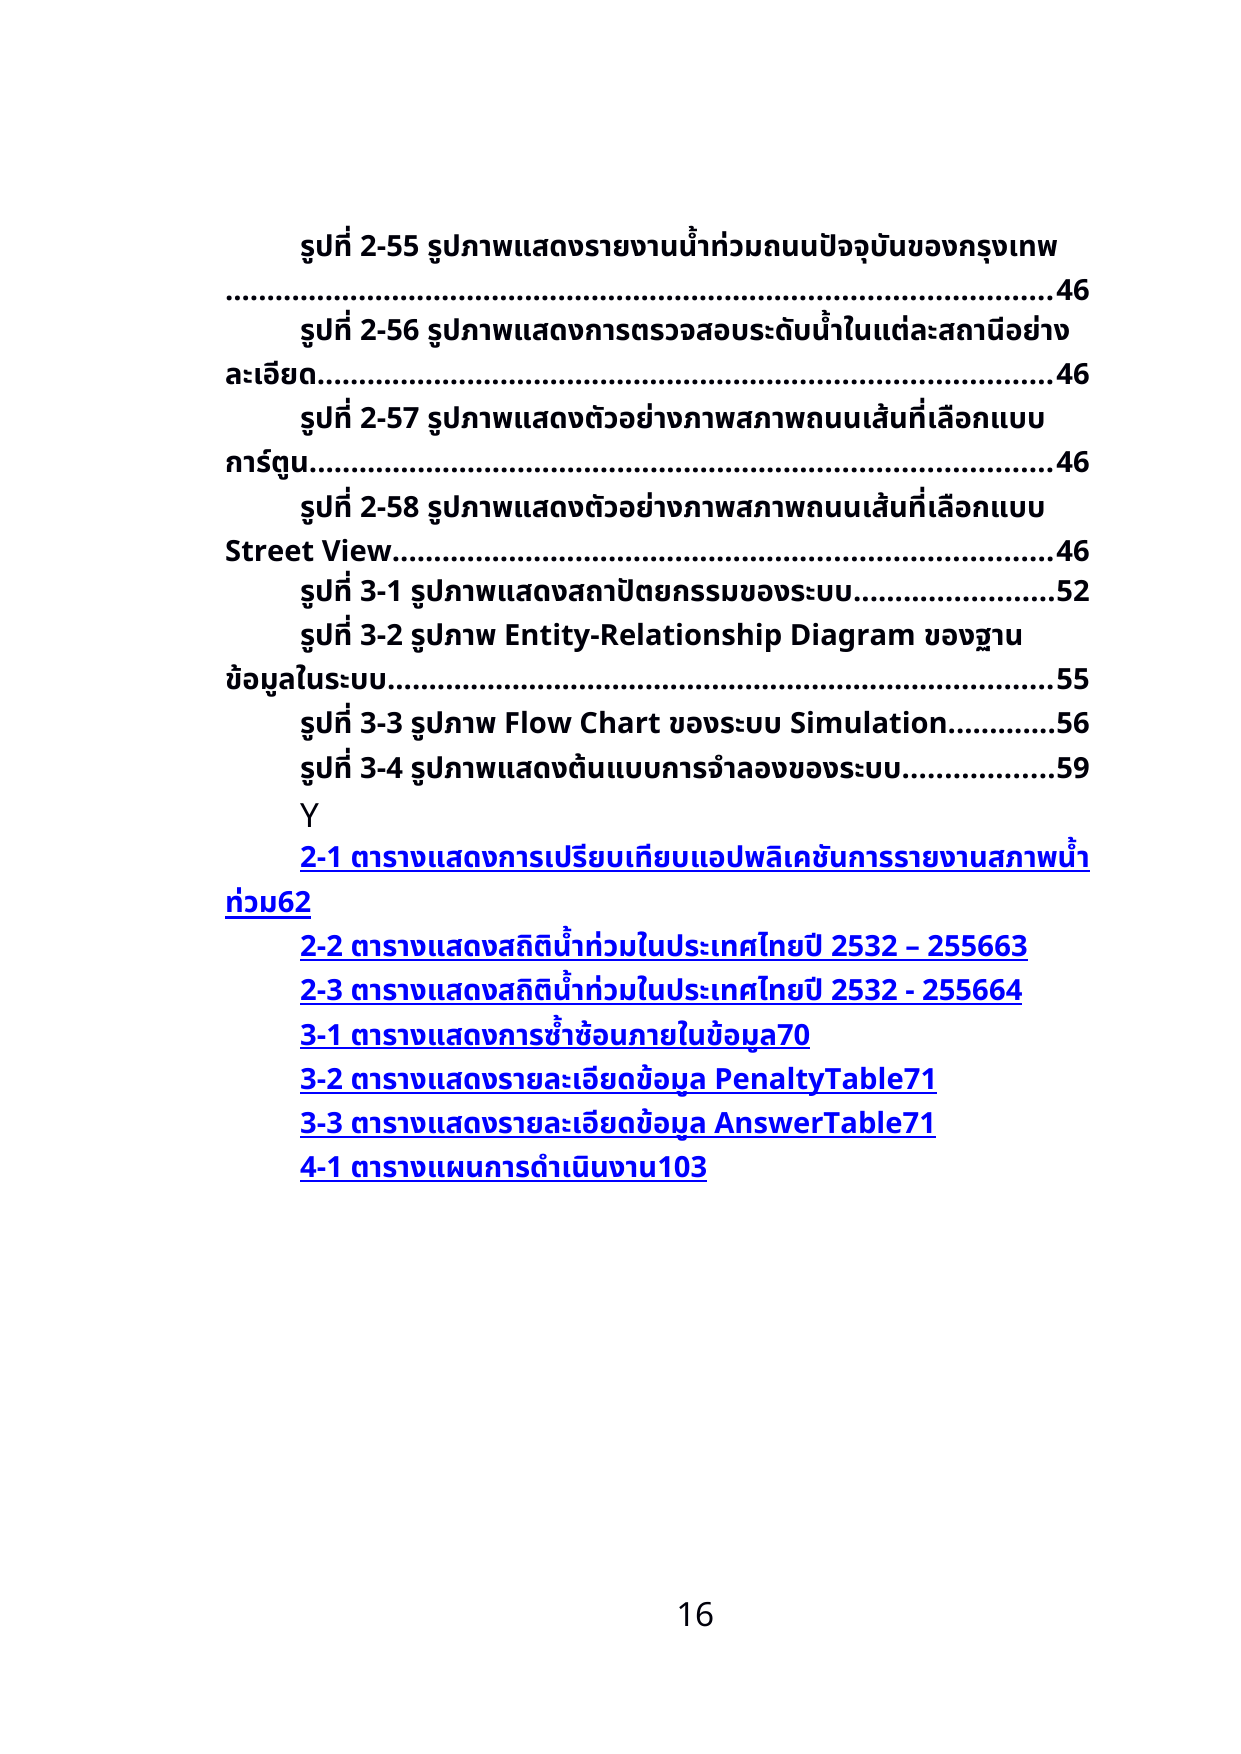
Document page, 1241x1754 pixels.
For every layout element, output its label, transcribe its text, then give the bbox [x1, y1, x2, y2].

text ตารางที่ 4-1 ตารางแผนการดำเนินงาน76 [225, 1147, 1090, 1191]
text ตารางที่ 2-2 ตารางแสดงสถิติน้ำท่วมในประเทศไทยปี 2532 – 255647 [225, 925, 1090, 969]
text ตารางที่ 3-1 ตารางแสดงการซ้ำซ้อนภายในข้อมูล52 [225, 1014, 1090, 1058]
text รูปที่ 2-55 รูปภาพแสดงรายงานน้ำท่วมถนนปัจจุบันของกรุงเทพ 46 [225, 225, 1090, 309]
text รูปที่ 3-2 รูปภาพ Entity-Relationship Diagram ของฐานข้อมูลในระบบ 55 [225, 614, 1090, 703]
text ตารางที่ 3-2 ตารางแสดงรายละเอียดข้อมูล PenaltyTable53 [225, 1058, 1090, 1102]
text รูปที่ 2-57 รูปภาพแสดงตัวอย่างภาพสภาพถนนเส้นที่เลือกแบบการ์ตูน 46 [225, 397, 1090, 486]
text ตารางที่ 2-3 ตารางแสดงสถิติน้ำท่วมในประเทศไทยปี 2532 - 255648 [225, 969, 1090, 1014]
text รูปที่ 3-1 รูปภาพแสดงสถาปัตยกรรมของระบบ 52 [225, 570, 1090, 614]
text รูปที่ 2-56 รูปภาพแสดงการตรวจสอบระดับน้ำในแต่ละสถานีอย่างละเอียด 46 [225, 309, 1090, 397]
text Y [225, 791, 1090, 837]
text รูปที่ 3-3 รูปภาพ Flow Chart ของระบบ Simulation 56 [225, 703, 1090, 747]
text รูปที่ 2-58 รูปภาพแสดงตัวอย่างภาพสภาพถนนเส้นที่เลือกแบบ Street View 46 [225, 486, 1090, 570]
text รูปที่ 3-4 รูปภาพแสดงต้นแบบการจำลองของระบบ 59 [225, 747, 1090, 791]
text ตารางที่ 3-3 ตารางแสดงรายละเอียดข้อมูล AnswerTable53 [225, 1102, 1090, 1147]
text ตารางที่ 2-1 ตารางแสดงการเปรียบเทียบแอปพลิเคชันการรายงานสภาพน้ำท่วม46 [225, 837, 1090, 925]
